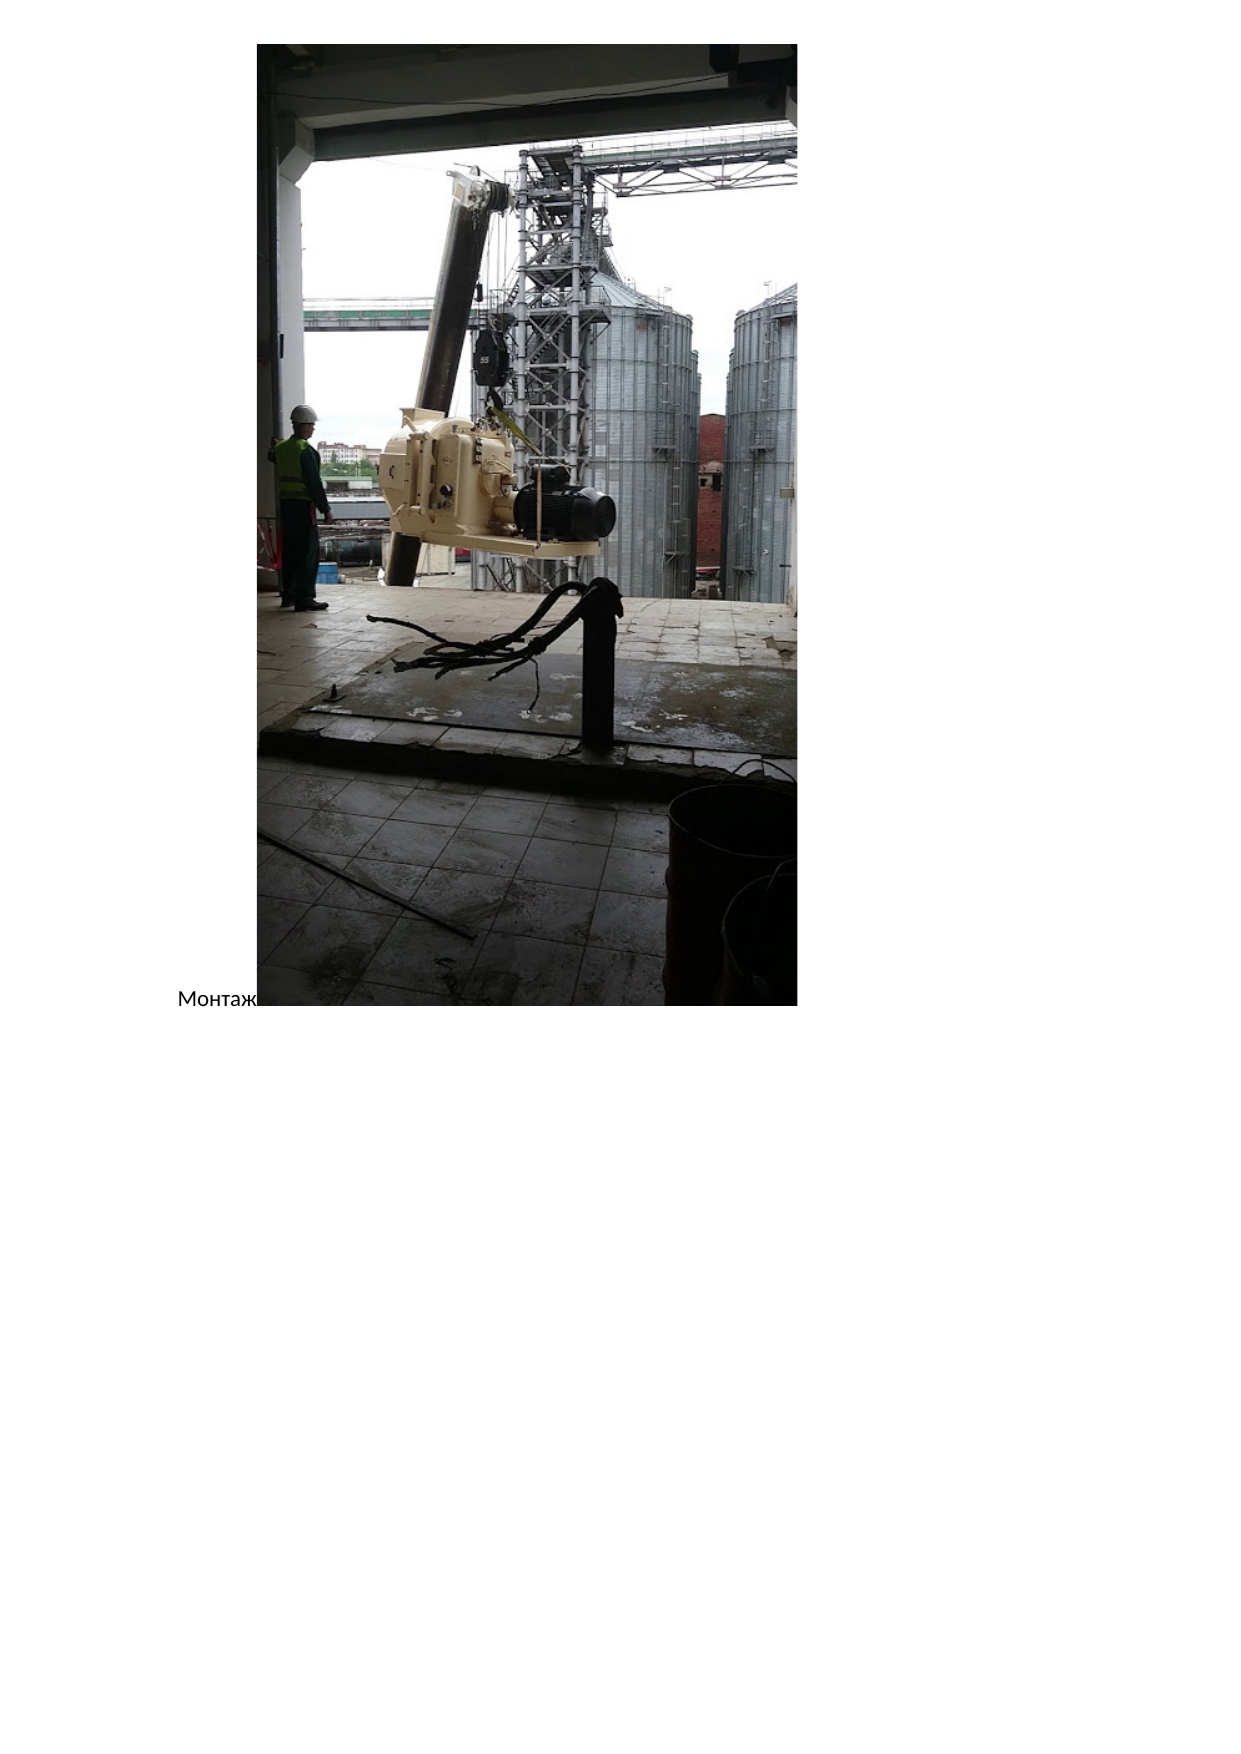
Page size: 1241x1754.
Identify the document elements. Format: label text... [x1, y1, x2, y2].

picture [256, 44, 798, 1006]
